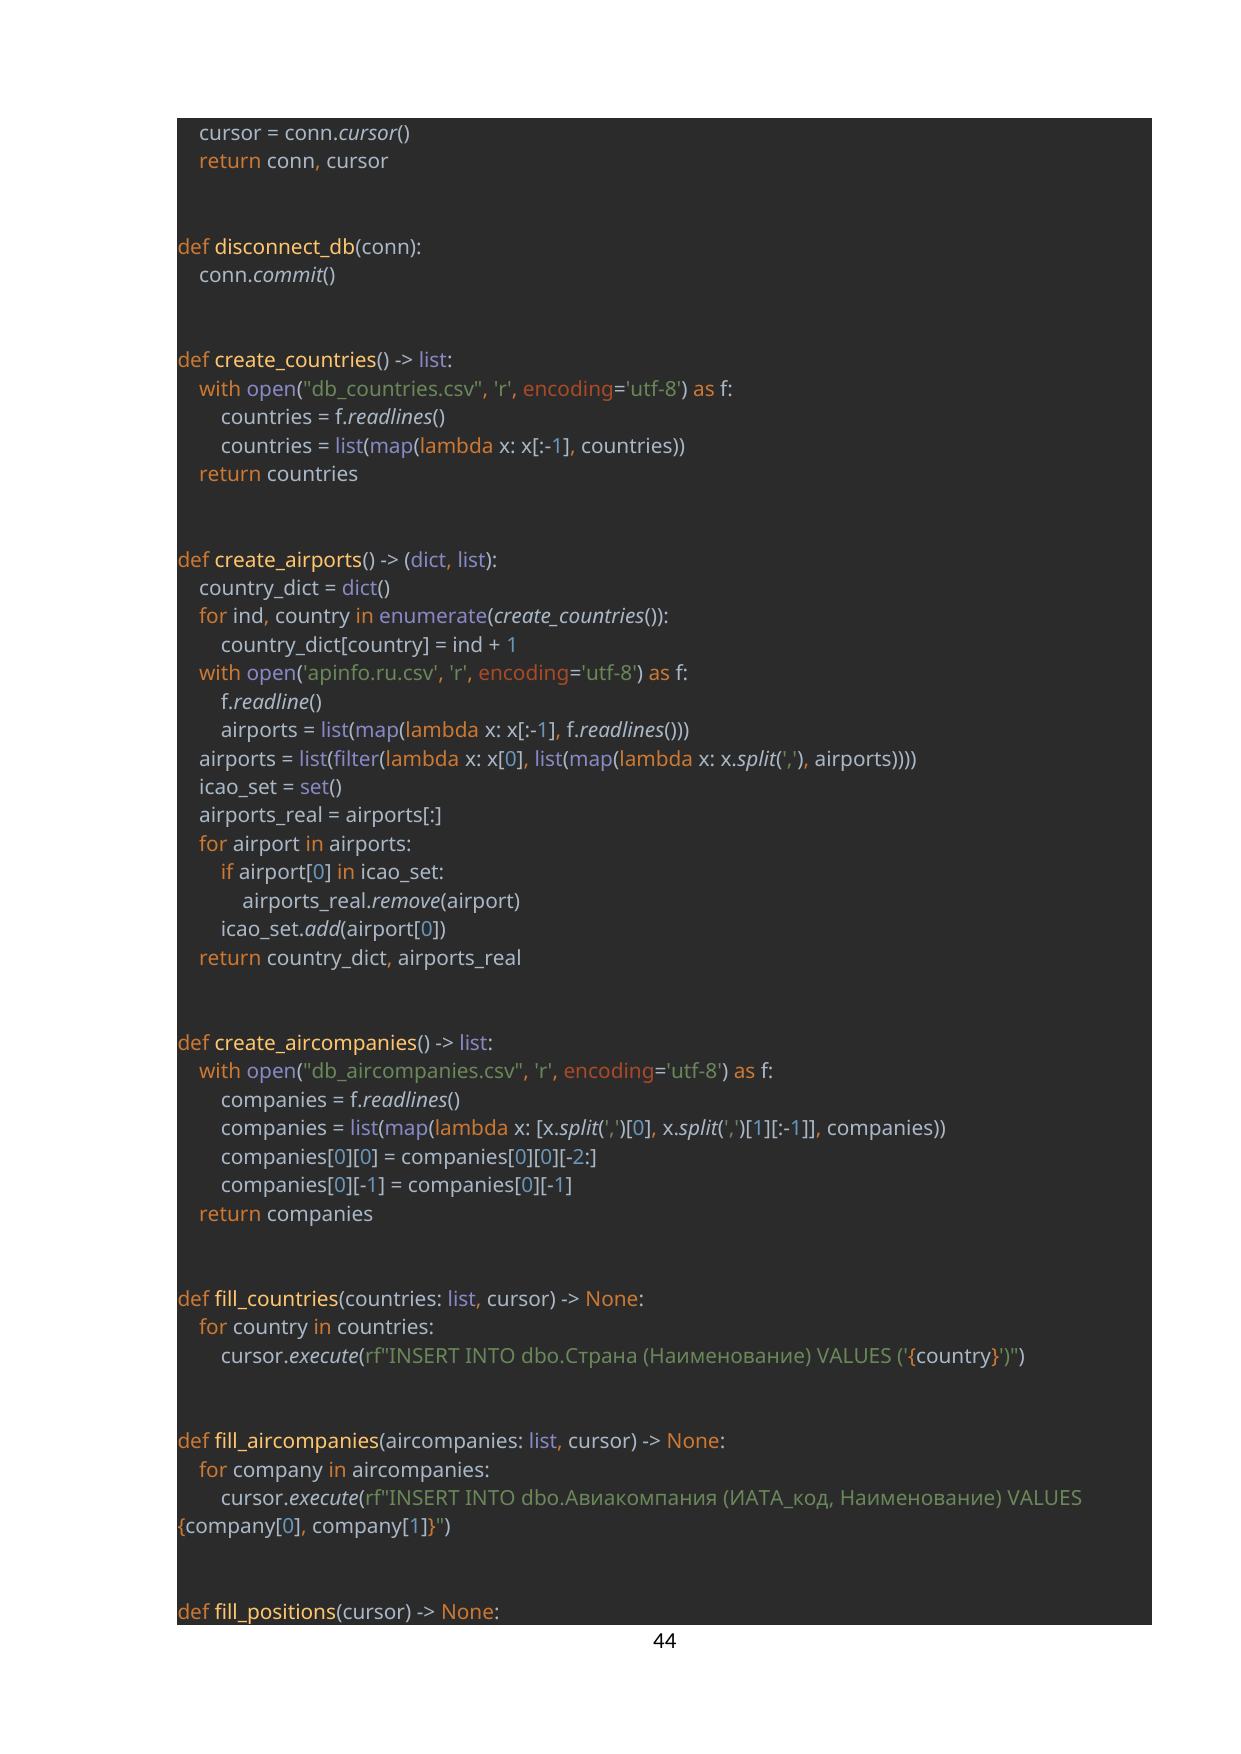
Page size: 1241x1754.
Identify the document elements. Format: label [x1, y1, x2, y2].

text [177, 118, 1152, 1625]
